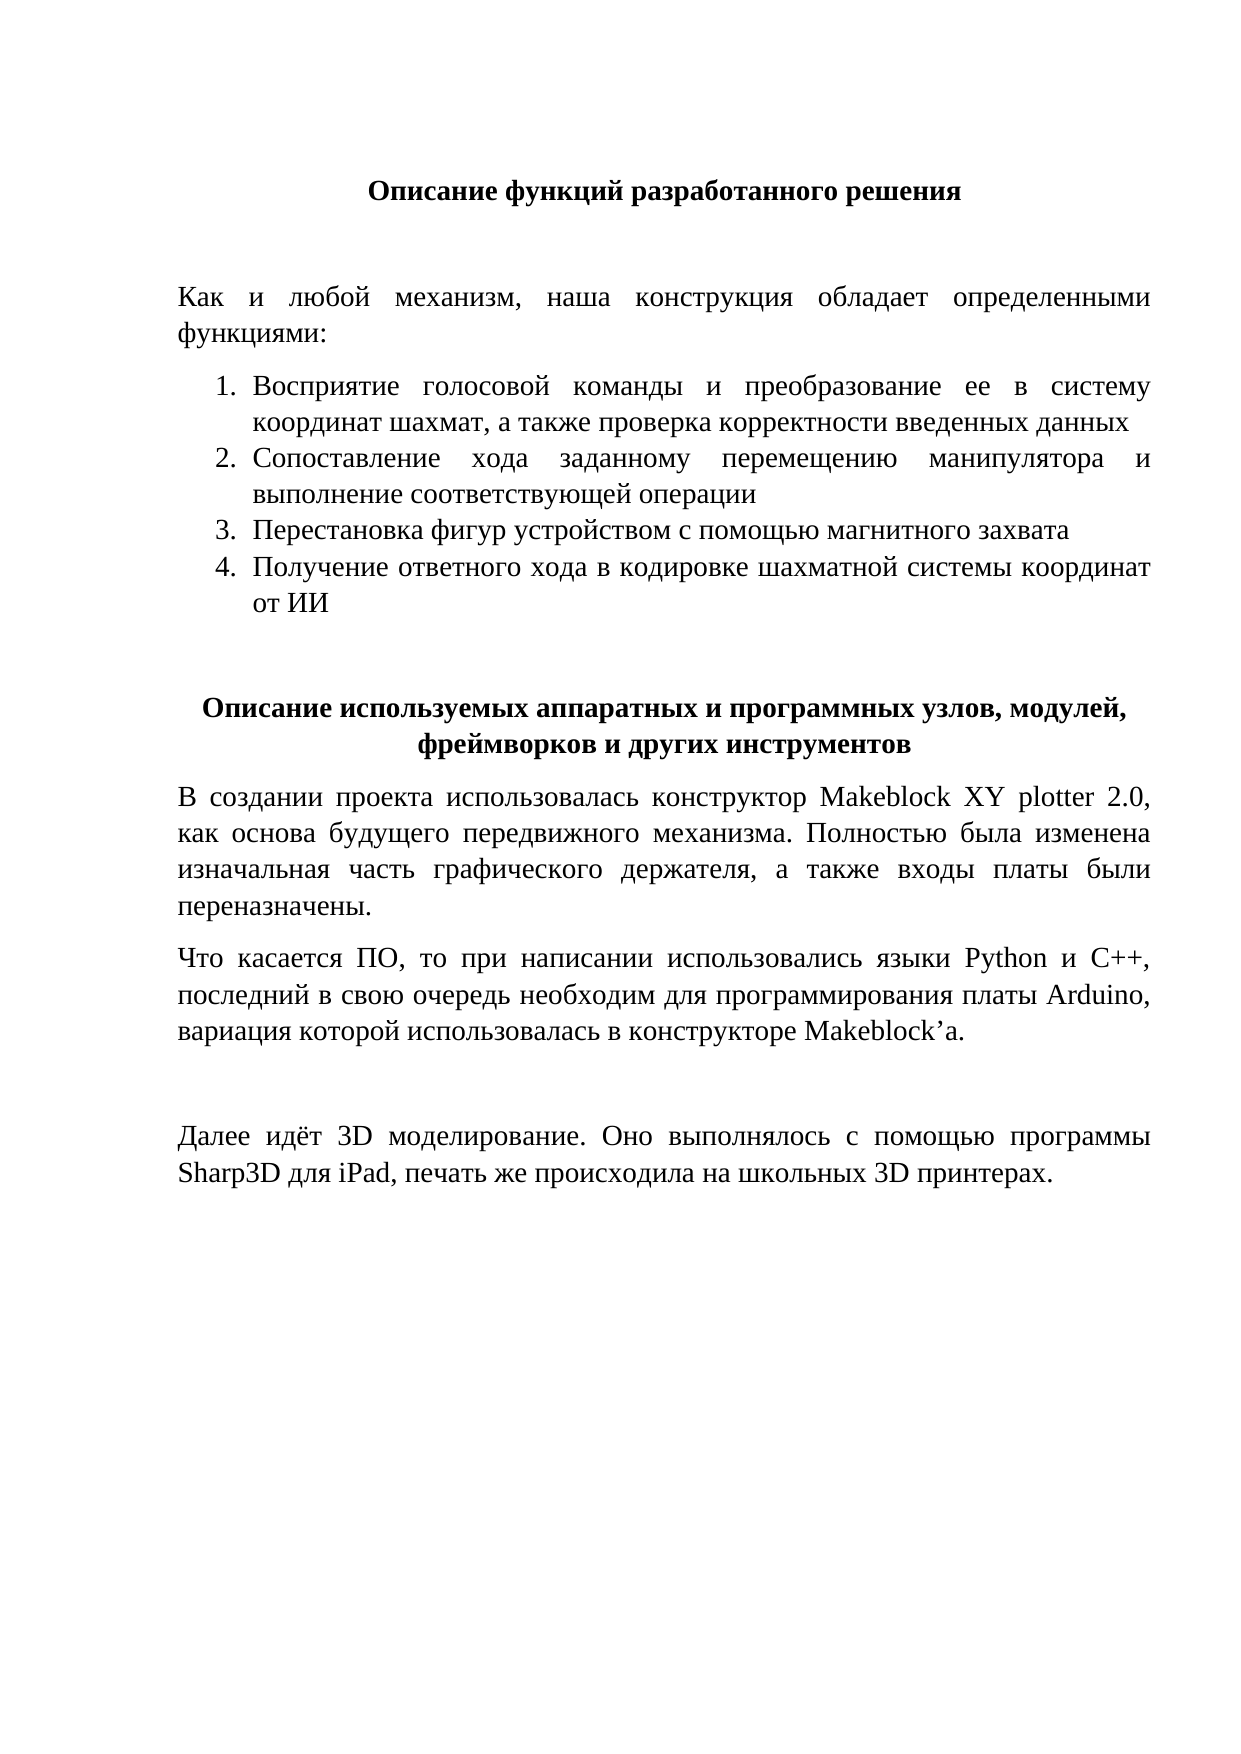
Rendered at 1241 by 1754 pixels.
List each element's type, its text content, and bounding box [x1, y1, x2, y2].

text В создании проекта использовалась конструктор Makeblock XY plotter 2.0, как основа будущего передвижного механизма. Полностью была изменена изначальная часть графического держателя, а также входы платы были переназначены. [177, 779, 1152, 921]
text Что касается ПО, то при написании использовались языки Python и C++, последний в свою очередь необходим для программирования платы Arduino, вариация которой использовалась в конструкторе Makeblock’а. [177, 941, 1152, 1046]
list Восприятие голосовой команды и преобразование ее в систему координат шахмат, а также проверка корректности введенных данных [215, 368, 1152, 438]
list Получение ответного хода в кодировке шахматной системы координат от ИИ [215, 549, 1152, 618]
list Сопоставление хода заданному перемещению манипулятора и выполнение соответствующей операции [215, 440, 1152, 510]
text Описание функций разработанного решения [177, 173, 1152, 207]
text Далее идёт 3D моделирование. Оно выполнялось с помощью программы Sharp3D для iPad, печать же происходила на школьных 3D принтерах. [177, 1118, 1152, 1188]
text Как и любой механизм, наша конструкция обладает определенными функциями: [177, 279, 1152, 349]
text Описание используемых аппаратных и программных узлов, модулей, фреймворков и других инструментов [177, 690, 1152, 760]
list Перестановка фигур устройством с помощью магнитного захвата [215, 512, 1152, 546]
